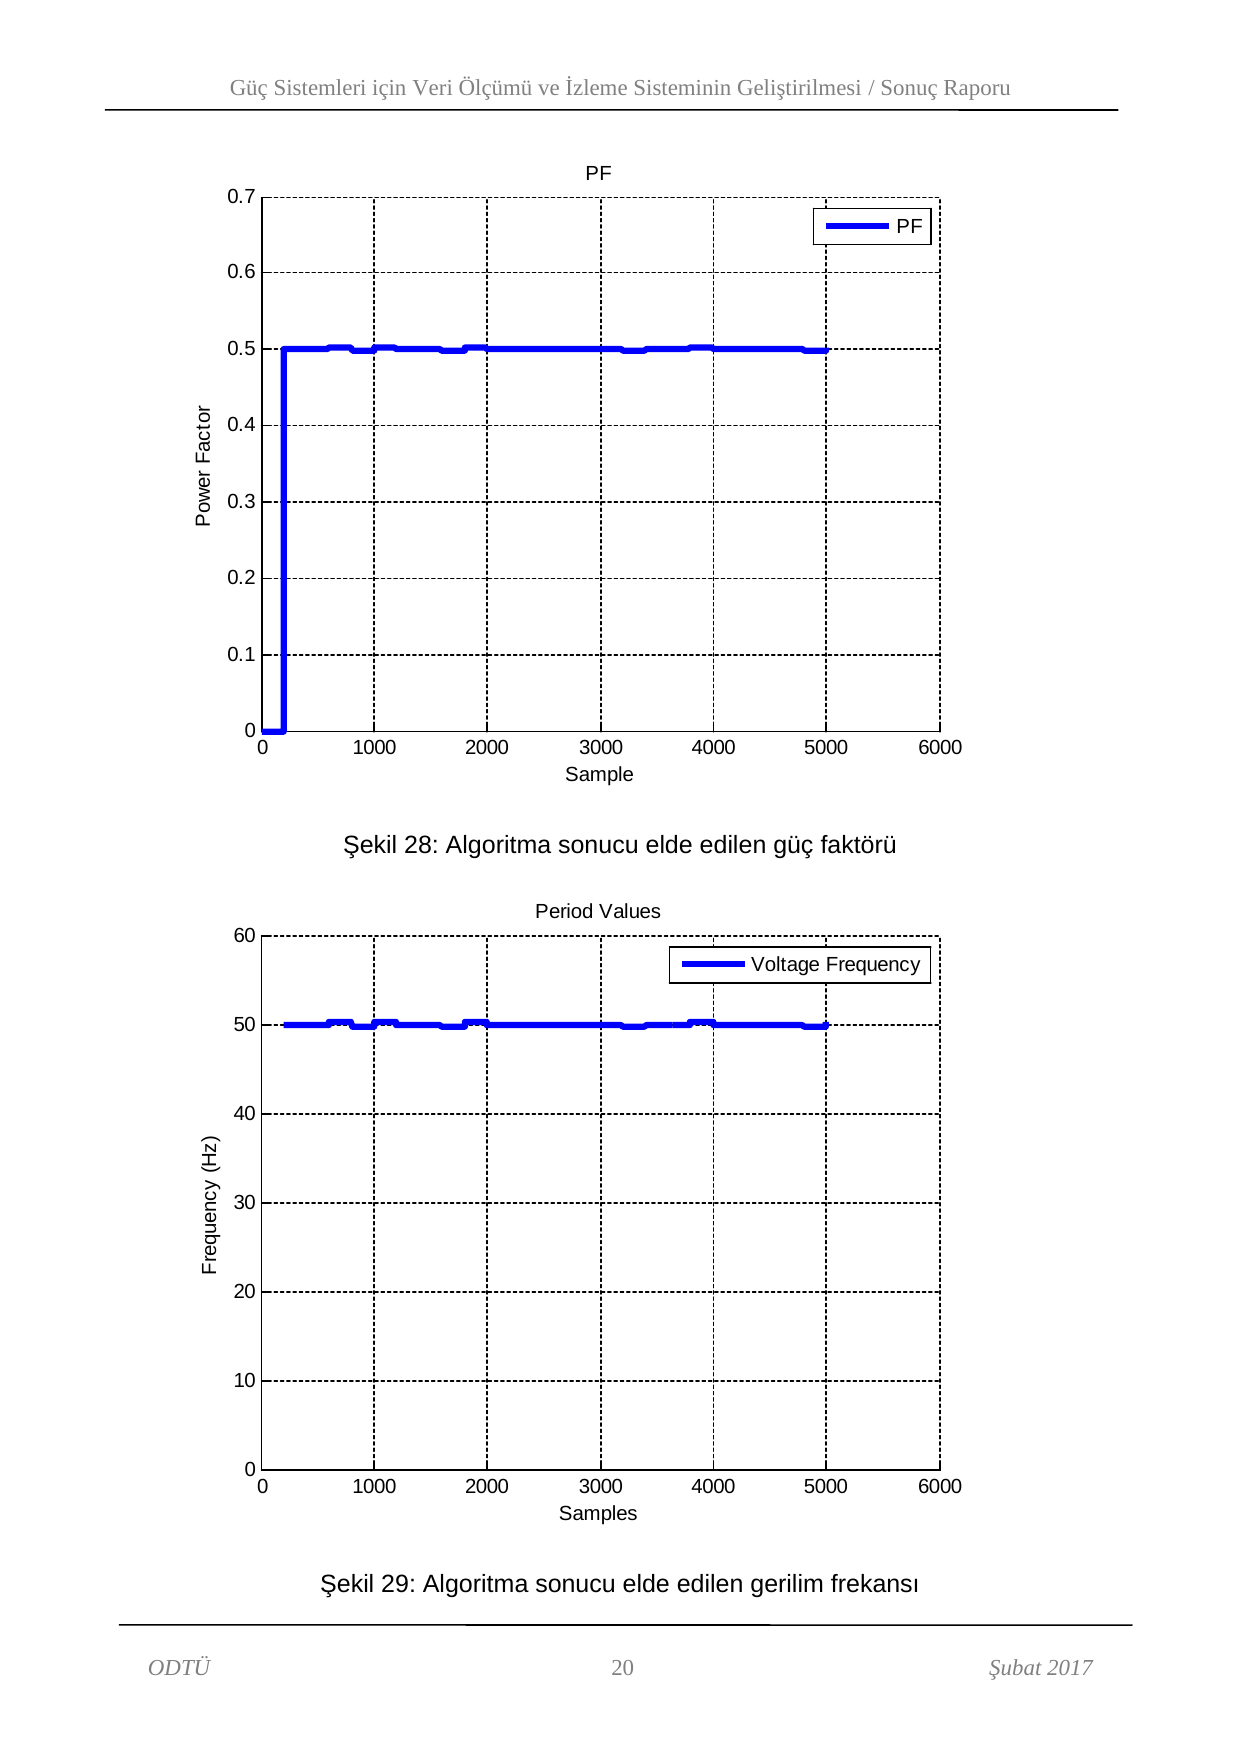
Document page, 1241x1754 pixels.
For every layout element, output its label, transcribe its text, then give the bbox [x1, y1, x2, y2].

text Şekil 29: Algoritma sonucu elde edilen gerilim frekansı [148, 1569, 1093, 1598]
text Şekil 28: Algoritma sonucu elde edilen güç faktörü [148, 830, 1093, 859]
